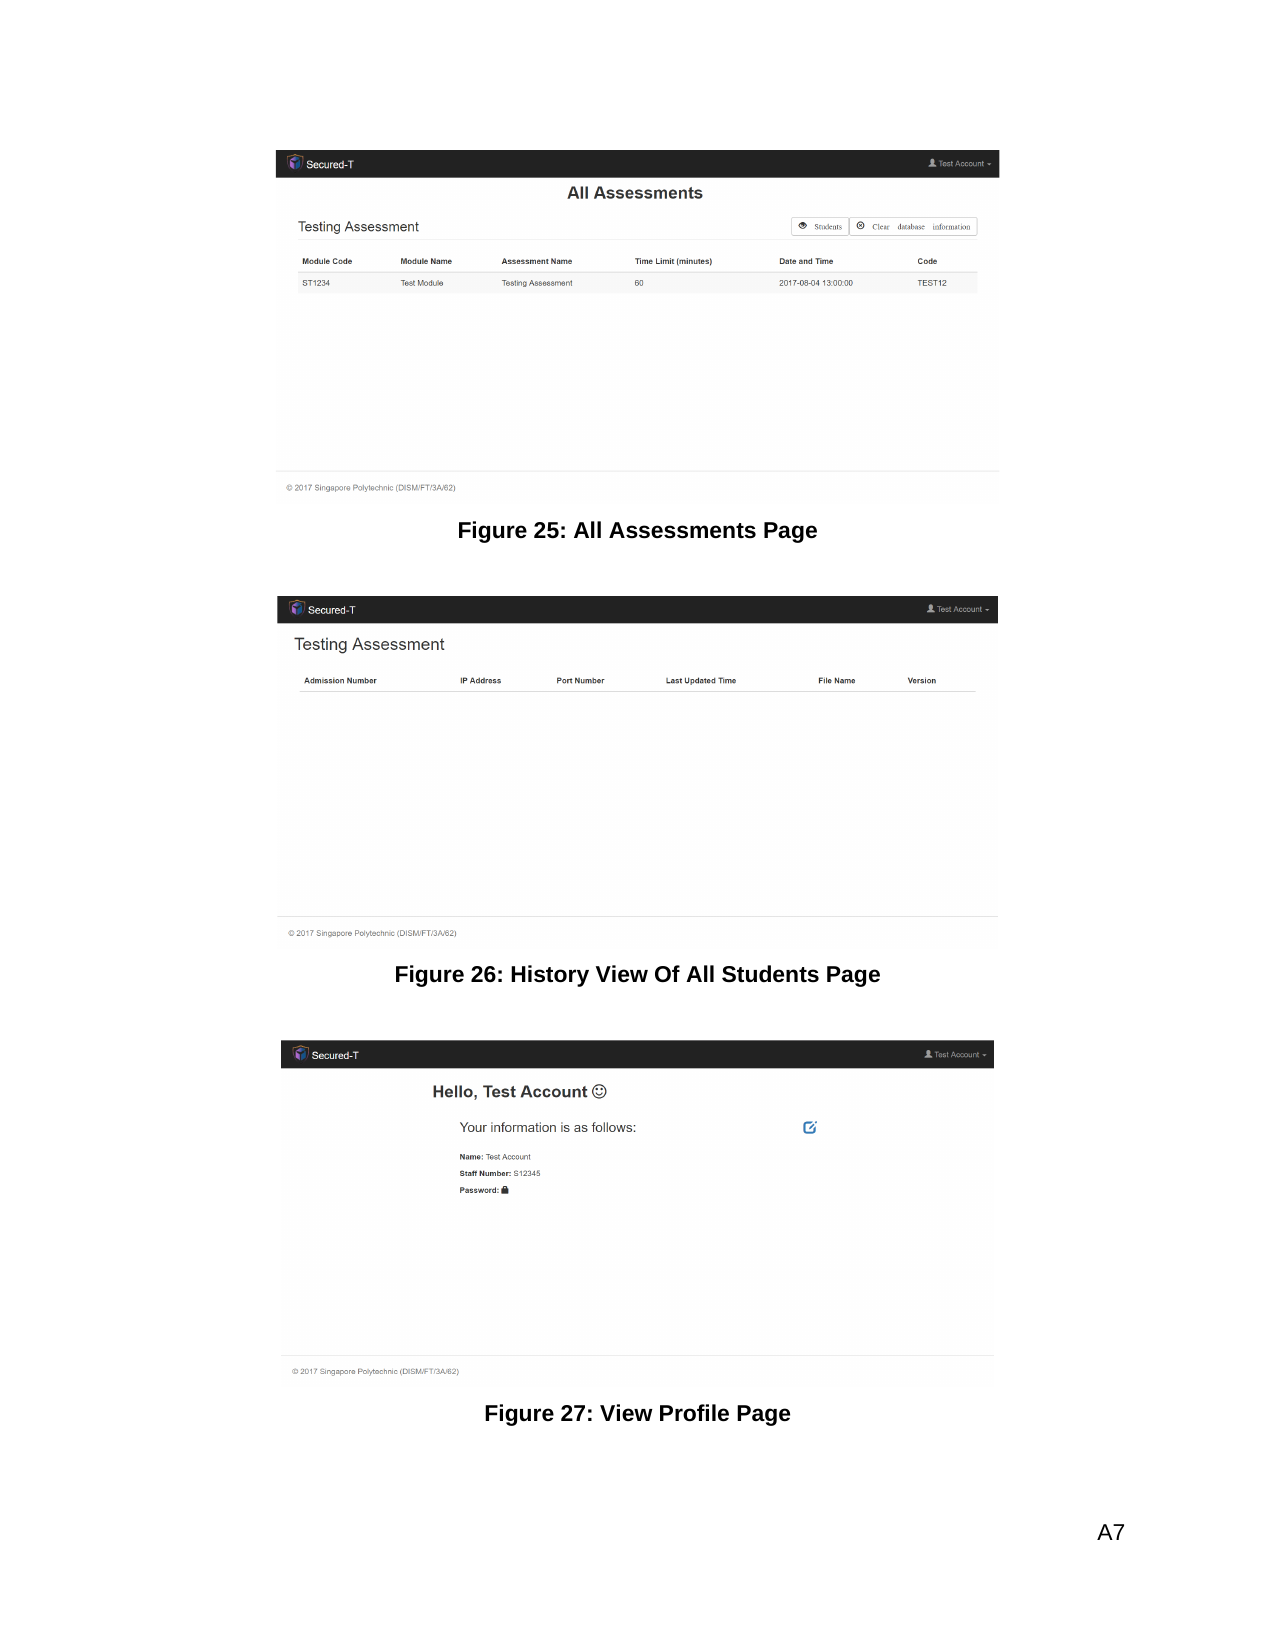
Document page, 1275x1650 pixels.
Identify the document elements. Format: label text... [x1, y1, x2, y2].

picture [275, 150, 1000, 504]
text Figure 27: View Profile Page [150, 1400, 1125, 1426]
text Figure 26: History View Of All Students Page [150, 961, 1125, 988]
picture [277, 596, 998, 949]
picture [281, 1040, 994, 1387]
text Figure 25: All Assessments Page [150, 517, 1125, 543]
